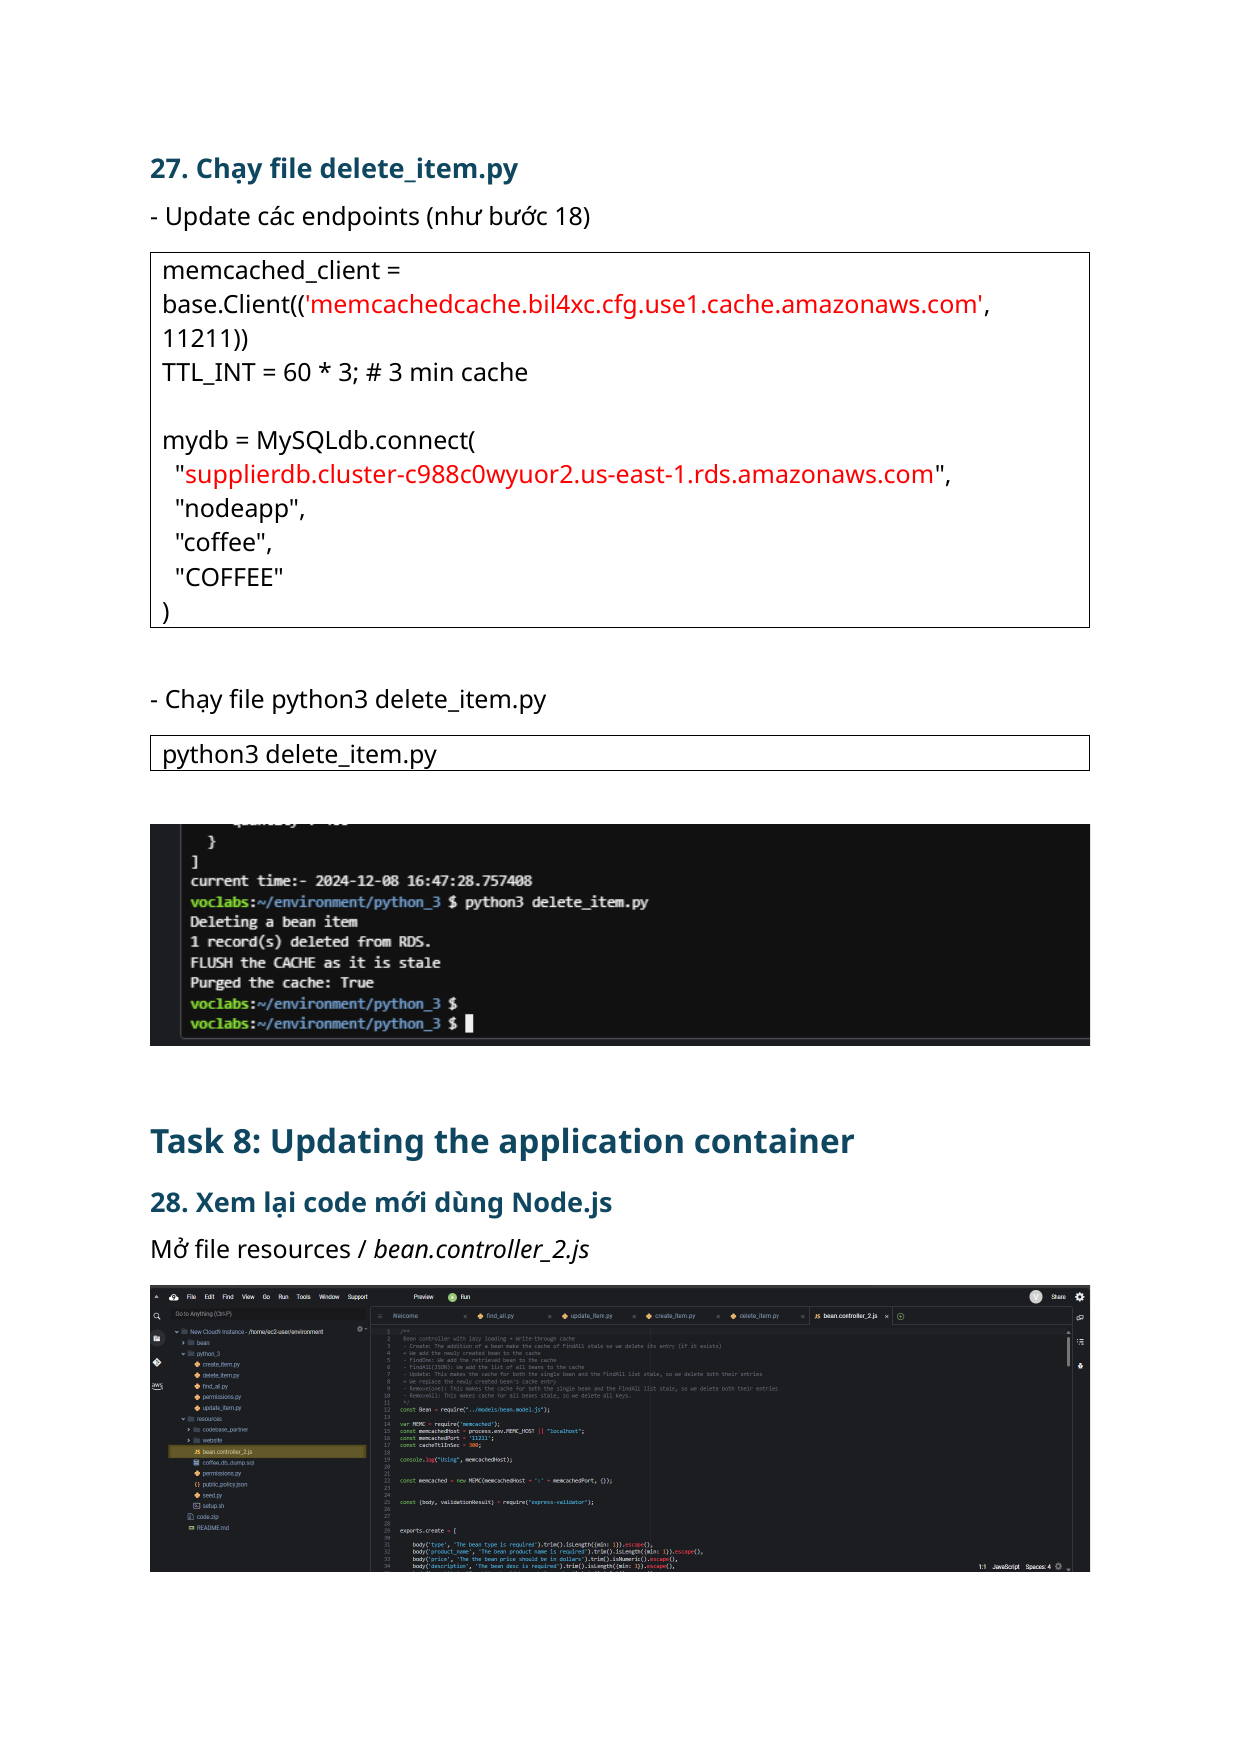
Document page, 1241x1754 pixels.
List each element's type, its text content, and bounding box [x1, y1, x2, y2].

text - Update các endpoints (như bước 18) [150, 198, 1090, 232]
picture [150, 824, 1091, 1046]
table_header memcached_client = base.Client(('memcachedcache.bil4xc.cfg.use1.cache.amazonaws.com', 11211)) TTL_INT = 60 * 3; # 3 min cache mydb = MySQLdb.connect( "supplierdb.cluster-c988c0wyuor2.us-east-1.rds.amazonaws.com", "nodeapp", "coffee", "COFFEE" ) [151, 253, 1089, 627]
subtitle 28. Xem lại code mới dùng Node.js [150, 1184, 1090, 1221]
subtitle 27. Chạy file delete_item.py [150, 150, 1090, 187]
table_header python3 delete_item.py [151, 736, 1089, 770]
picture [150, 1285, 1091, 1572]
text Mở file resources / bean.controller_2.js [150, 1232, 1090, 1266]
text - Chạy file python3 delete_item.py [150, 682, 1090, 716]
subtitle Task 8: Updating the application container [150, 1118, 1090, 1163]
